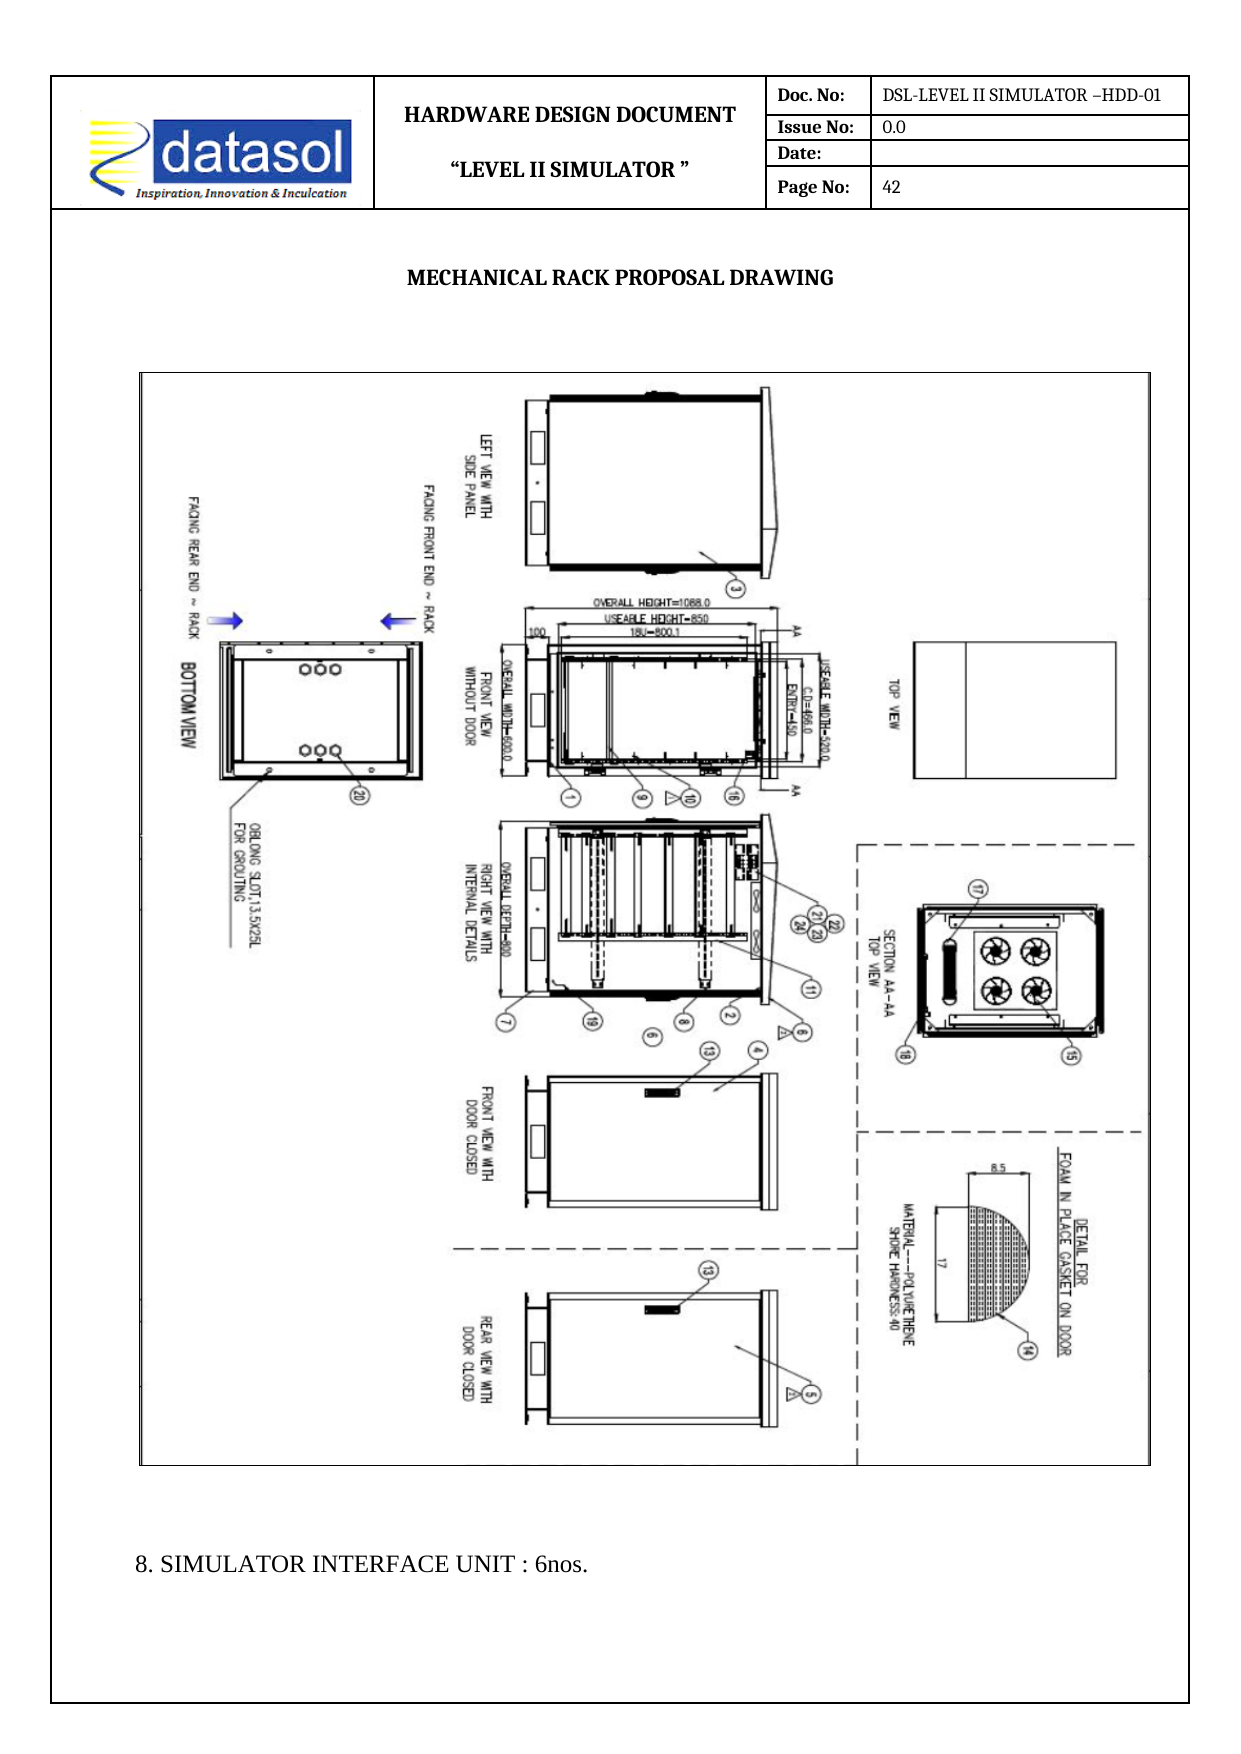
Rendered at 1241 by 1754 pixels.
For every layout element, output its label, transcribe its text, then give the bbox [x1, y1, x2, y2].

text 8. SIMULATOR INTERFACE UNIT : 6nos. [135, 1549, 1105, 1577]
picture [80, 110, 361, 206]
picture [141, 373, 1150, 1465]
text MECHANICAL RACK PROPOSAL DRAWING [135, 265, 1105, 291]
